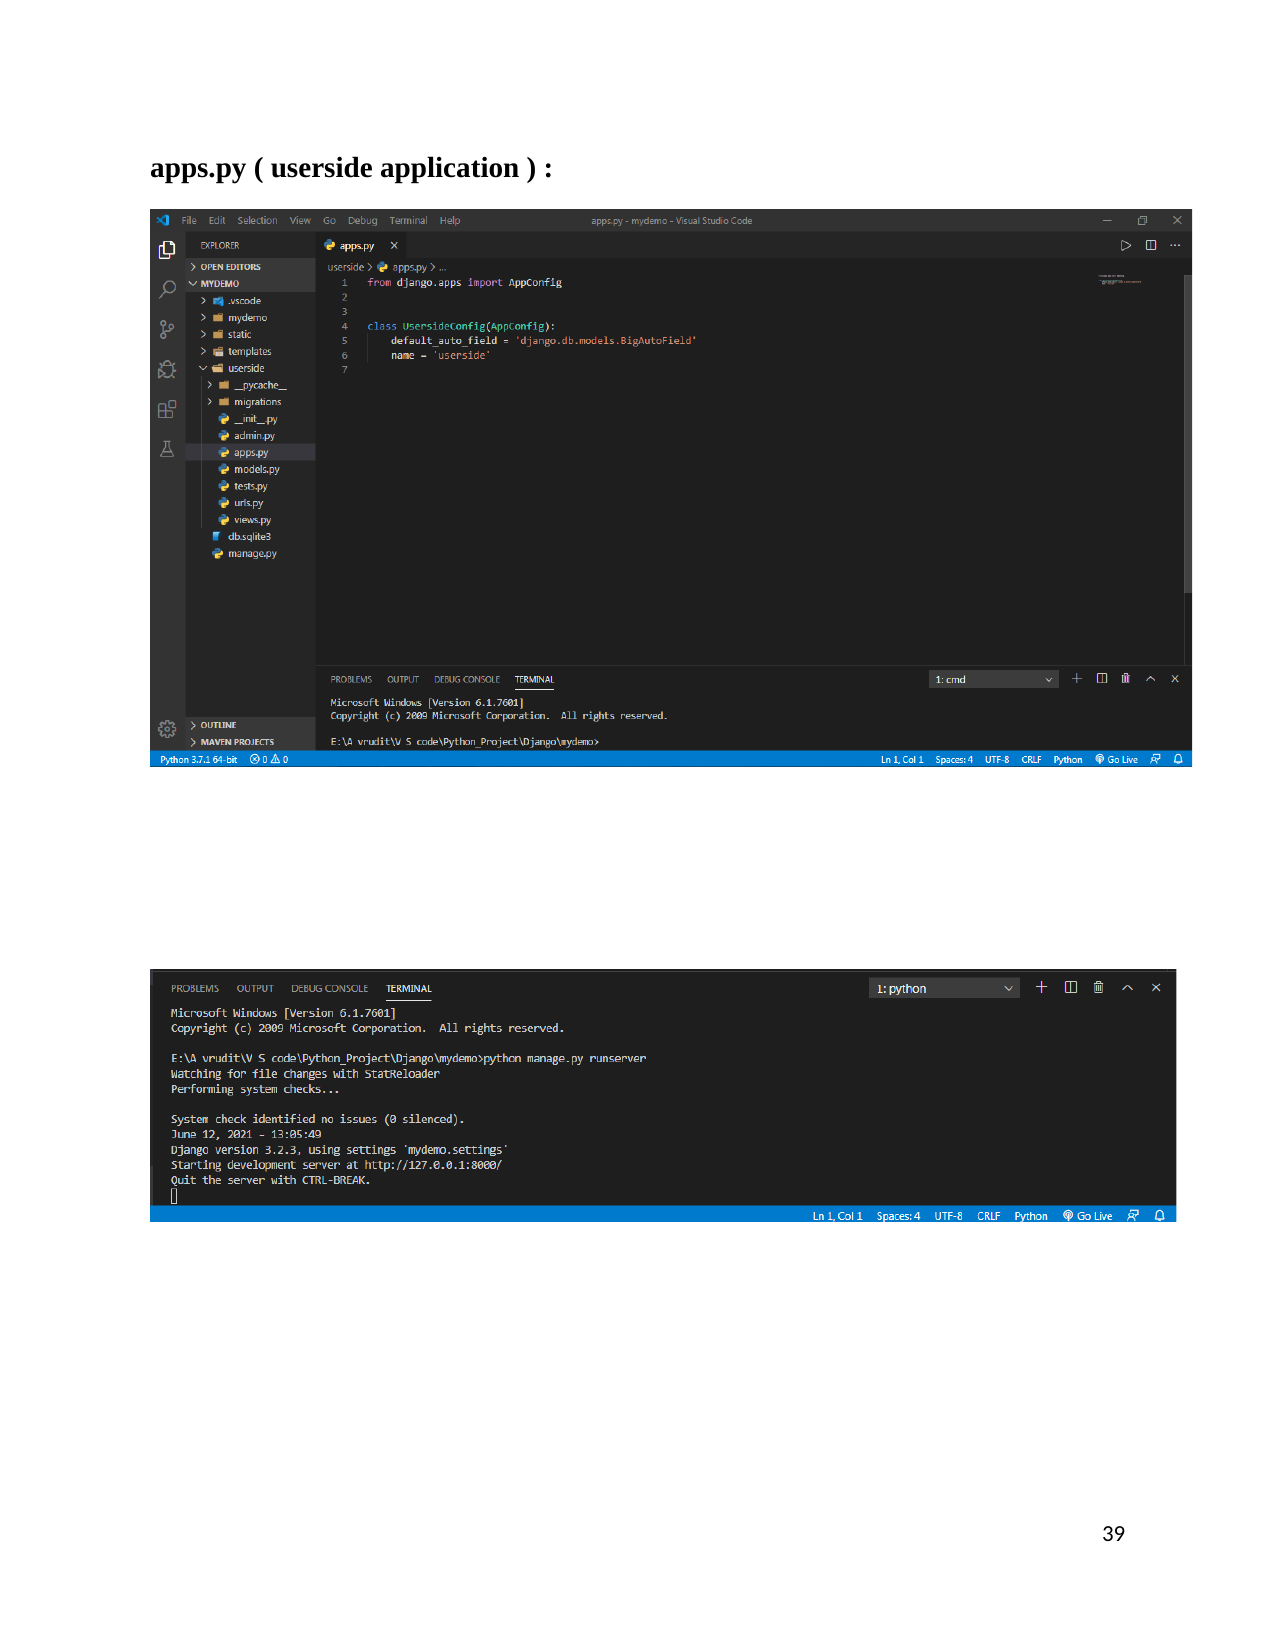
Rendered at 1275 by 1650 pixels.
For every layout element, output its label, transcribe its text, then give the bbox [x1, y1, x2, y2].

text apps.py ( userside application ) : [150, 150, 1125, 183]
picture [150, 209, 1193, 767]
picture [150, 969, 1177, 1222]
